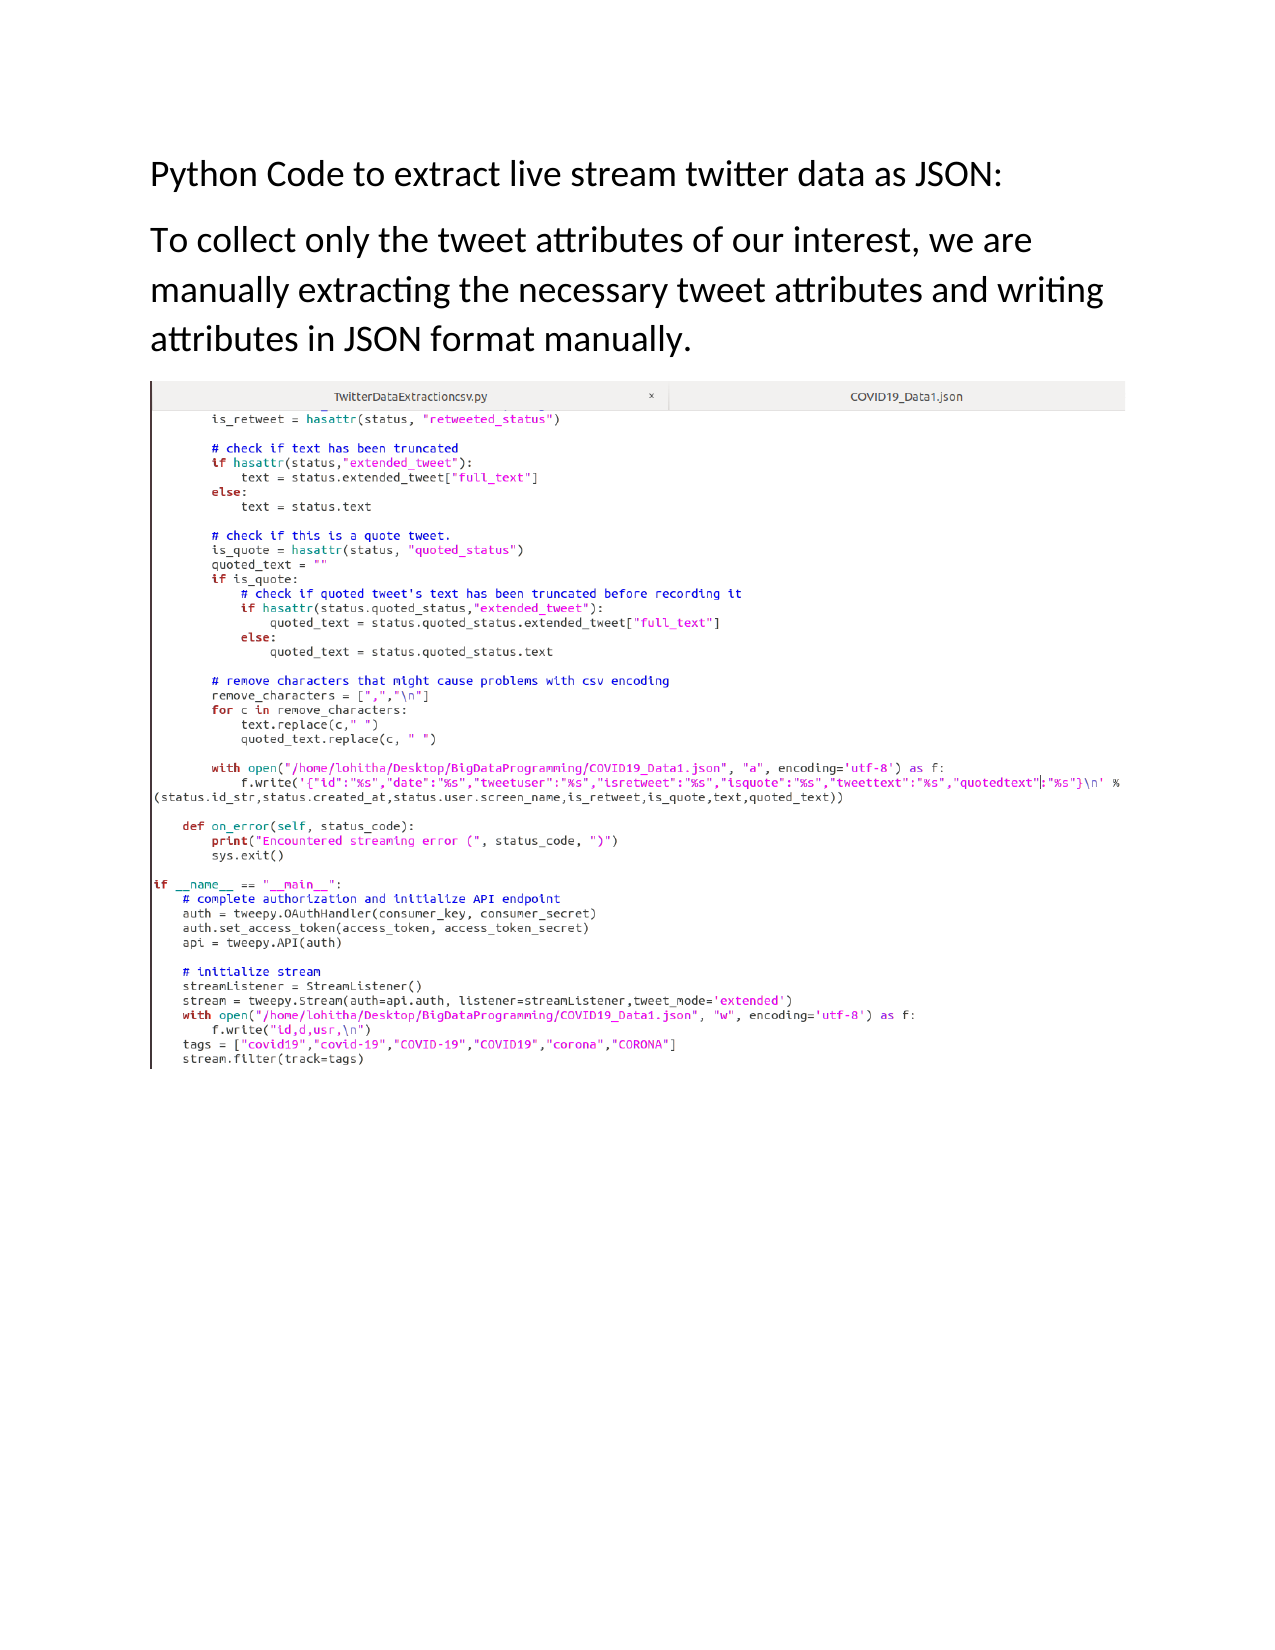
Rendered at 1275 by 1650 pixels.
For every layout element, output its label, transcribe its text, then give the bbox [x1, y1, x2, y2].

picture [150, 381, 1125, 1069]
text Python Code to extract live stream twitter data as JSON: [150, 150, 1125, 196]
text To collect only the tweet attributes of our interest, we are manually extracting the necessary tweet attributes and writing attributes in JSON format manually. [150, 216, 1125, 361]
